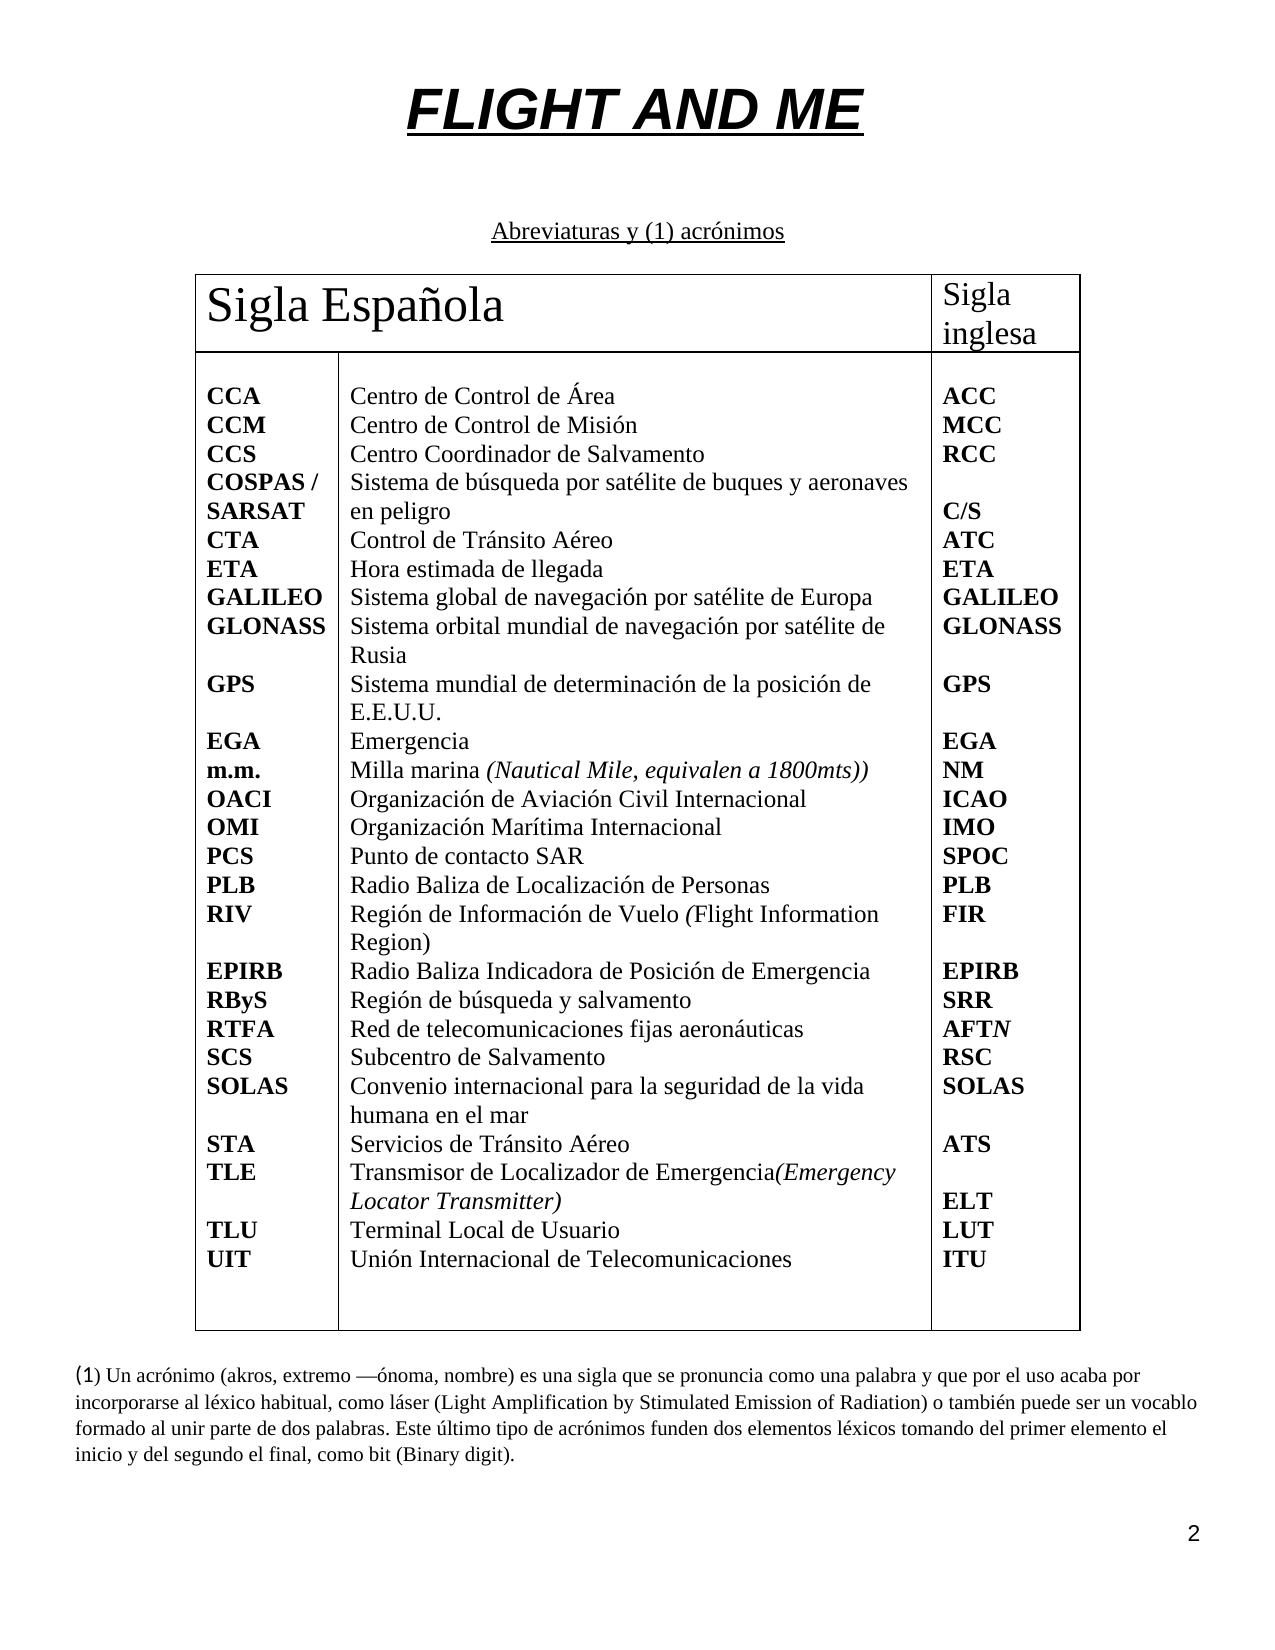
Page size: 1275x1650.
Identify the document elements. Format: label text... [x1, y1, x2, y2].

table_cell CCA CCM CCS COSPAS / SARSAT CTA ETA GALILEO GLONASS GPS EGA m.m. OACI OMI PCS PLB RIV EPIRB RByS RTFA SCS SOLAS STA TLE TLU UIT [196, 353, 338, 1330]
text Abreviaturas y (1) acrónimos [75, 216, 1200, 245]
table_header Sigla inglesa [932, 275, 1079, 351]
table_header Sigla Española [196, 275, 931, 351]
table_cell ACC MCC RCC C/S ATC ETA GALILEO GLONASS GPS EGA NM ICAO IMO SPOC PLB FIR EPIRB SRR AFTN RSC SOLAS ATS ELT LUT ITU [932, 353, 1079, 1330]
text (1) Un acrónimo (akros, extremo ―ónoma, nombre) es una sigla que se pronuncia como una palabra y que por el uso acaba por incorporarse al léxico habitual, como láser (Light Amplification by Stimulated Emission of Radiation) o también puede ser un vocablo formado al unir parte de dos palabras. Este último tipo de acrónimos funden dos elementos léxicos tomando del primer elemento el inicio y del segundo el final, como bit (Binary digit). [75, 1360, 1200, 1466]
table_cell Centro de Control de Área Centro de Control de Misión Centro Coordinador de Salvamento Sistema de búsqueda por satélite de buques y aeronaves en peligro Control de Tránsito Aéreo Hora estimada de llegada Sistema global de navegación por satélite de Europa Sistema orbital mundial de navegación por satélite de Rusia Sistema mundial de determinación de la posición de E.E.U.U. Emergencia Milla marina (Nautical Mile, equivalen a 1800mts)) Organización de Aviación Civil Internacional Organización Marítima Internacional Punto de contacto SAR Radio Baliza de Localización de Personas Región de Información de Vuelo (Flight Information Region) Radio Baliza Indicadora de Posición de Emergencia Región de búsqueda y salvamento Red de telecomunicaciones fijas aeronáuticas Subcentro de Salvamento Convenio internacional para la seguridad de la vida humana en el mar Servicios de Tránsito Aéreo Transmisor de Localizador de Emergencia(Emergency Locator Transmitter) Terminal Local de Usuario Unión Internacional de Telecomunicaciones [339, 353, 931, 1330]
